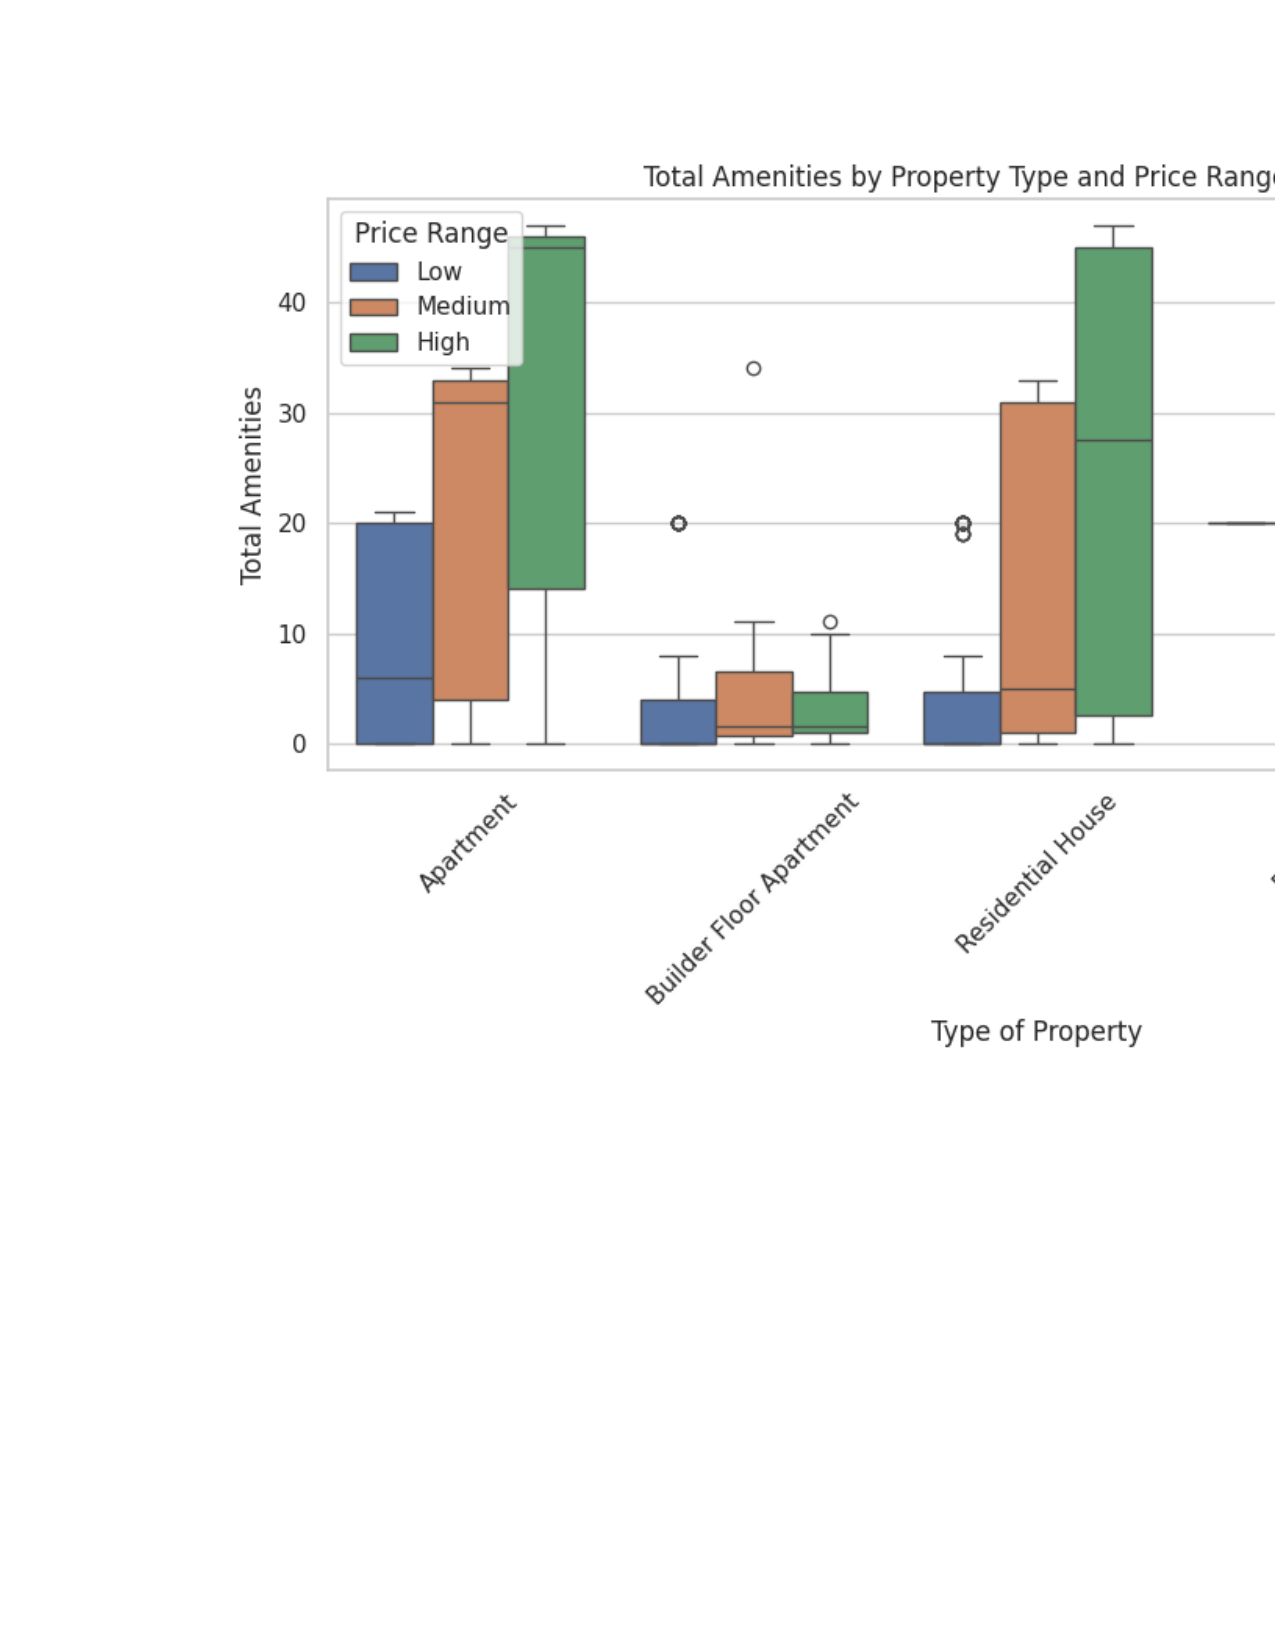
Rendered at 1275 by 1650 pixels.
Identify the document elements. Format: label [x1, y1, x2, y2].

picture [225, 150, 1275, 1063]
